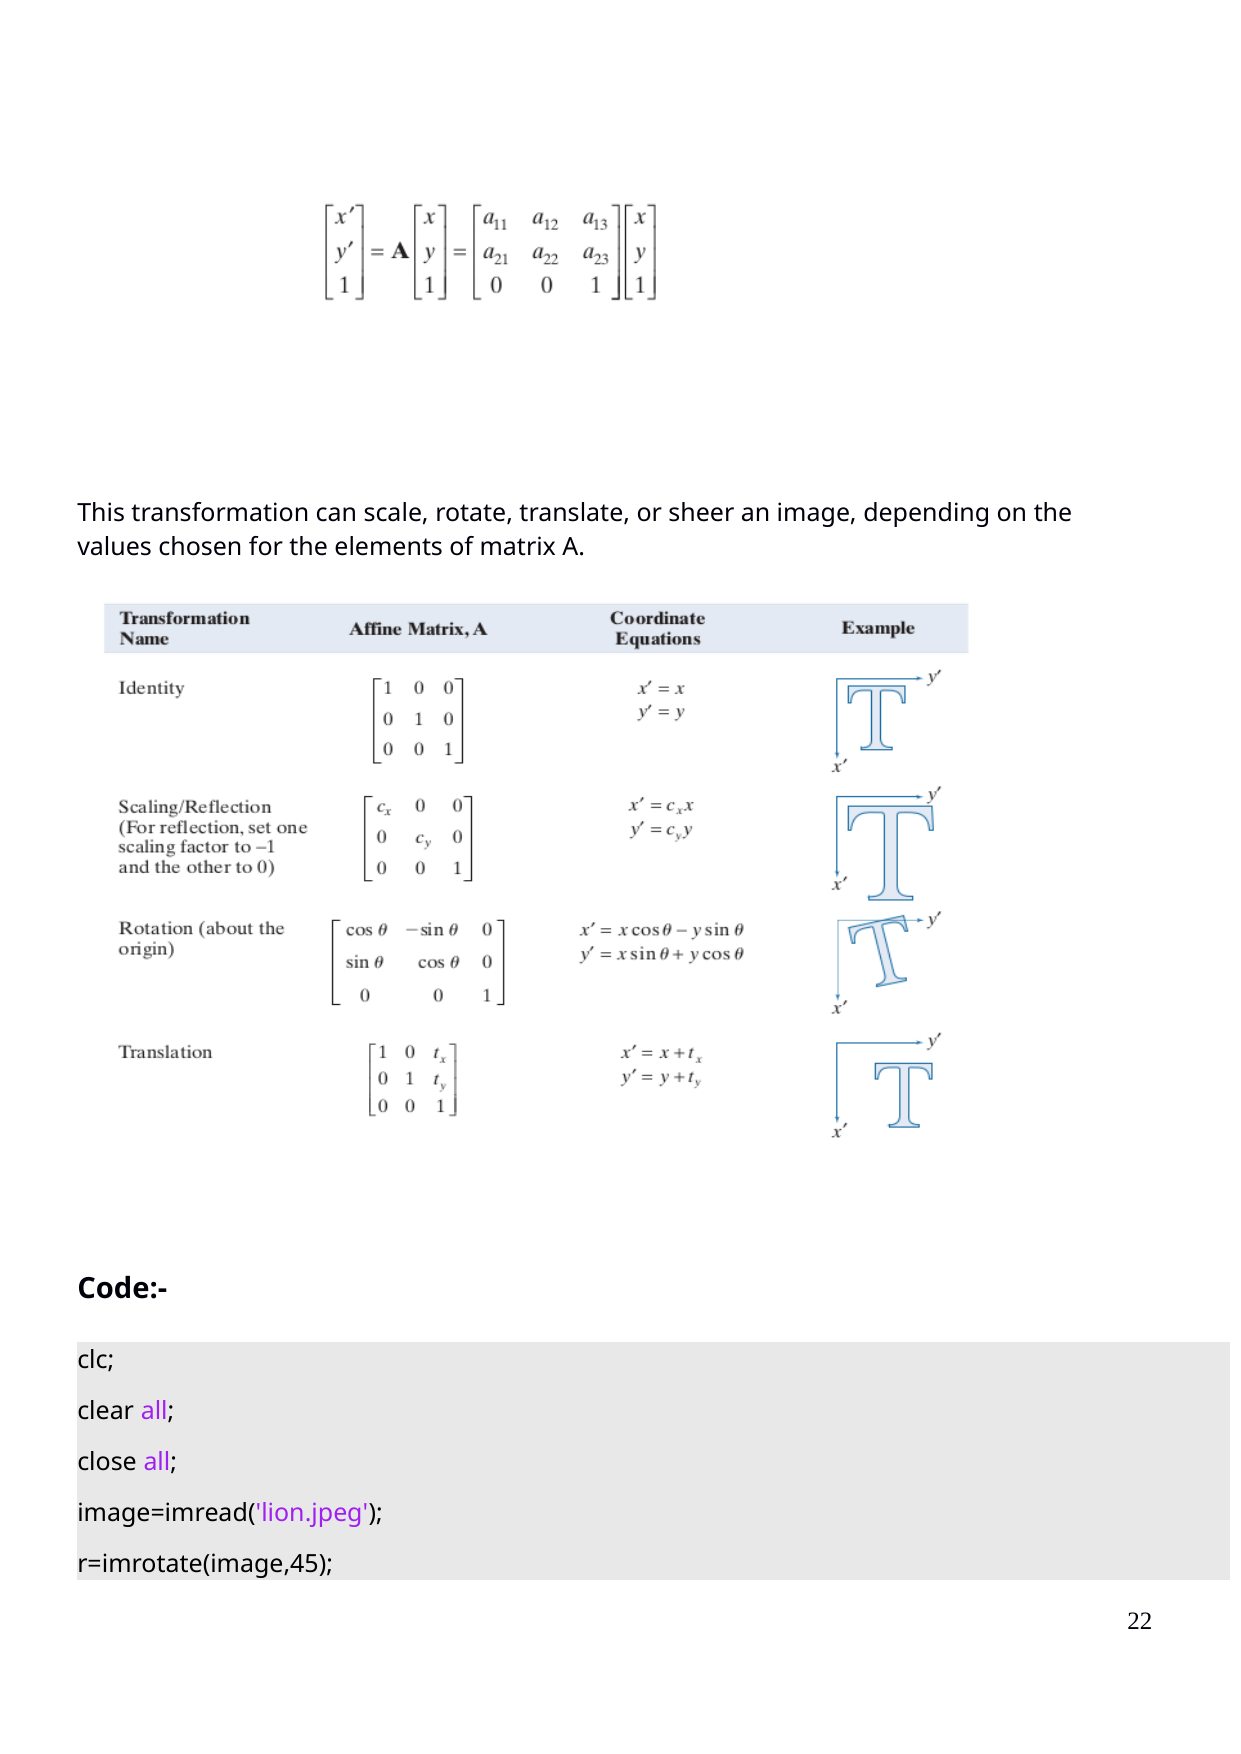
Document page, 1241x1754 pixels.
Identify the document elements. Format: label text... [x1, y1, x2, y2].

text This transformation can scale, rotate, translate, or sheer an image, depending on the [77, 494, 1230, 529]
text r=imrotate(image,45); [77, 1546, 1230, 1580]
text values chosen for the elements of matrix A. [77, 529, 1230, 563]
text clc; [77, 1342, 1230, 1376]
picture [303, 176, 673, 310]
text clear all; [77, 1393, 1230, 1427]
text close all; [77, 1444, 1230, 1478]
text image=imread('lion.jpeg'); [77, 1495, 1230, 1529]
text Code:- [77, 1268, 1230, 1307]
picture [98, 598, 980, 1145]
